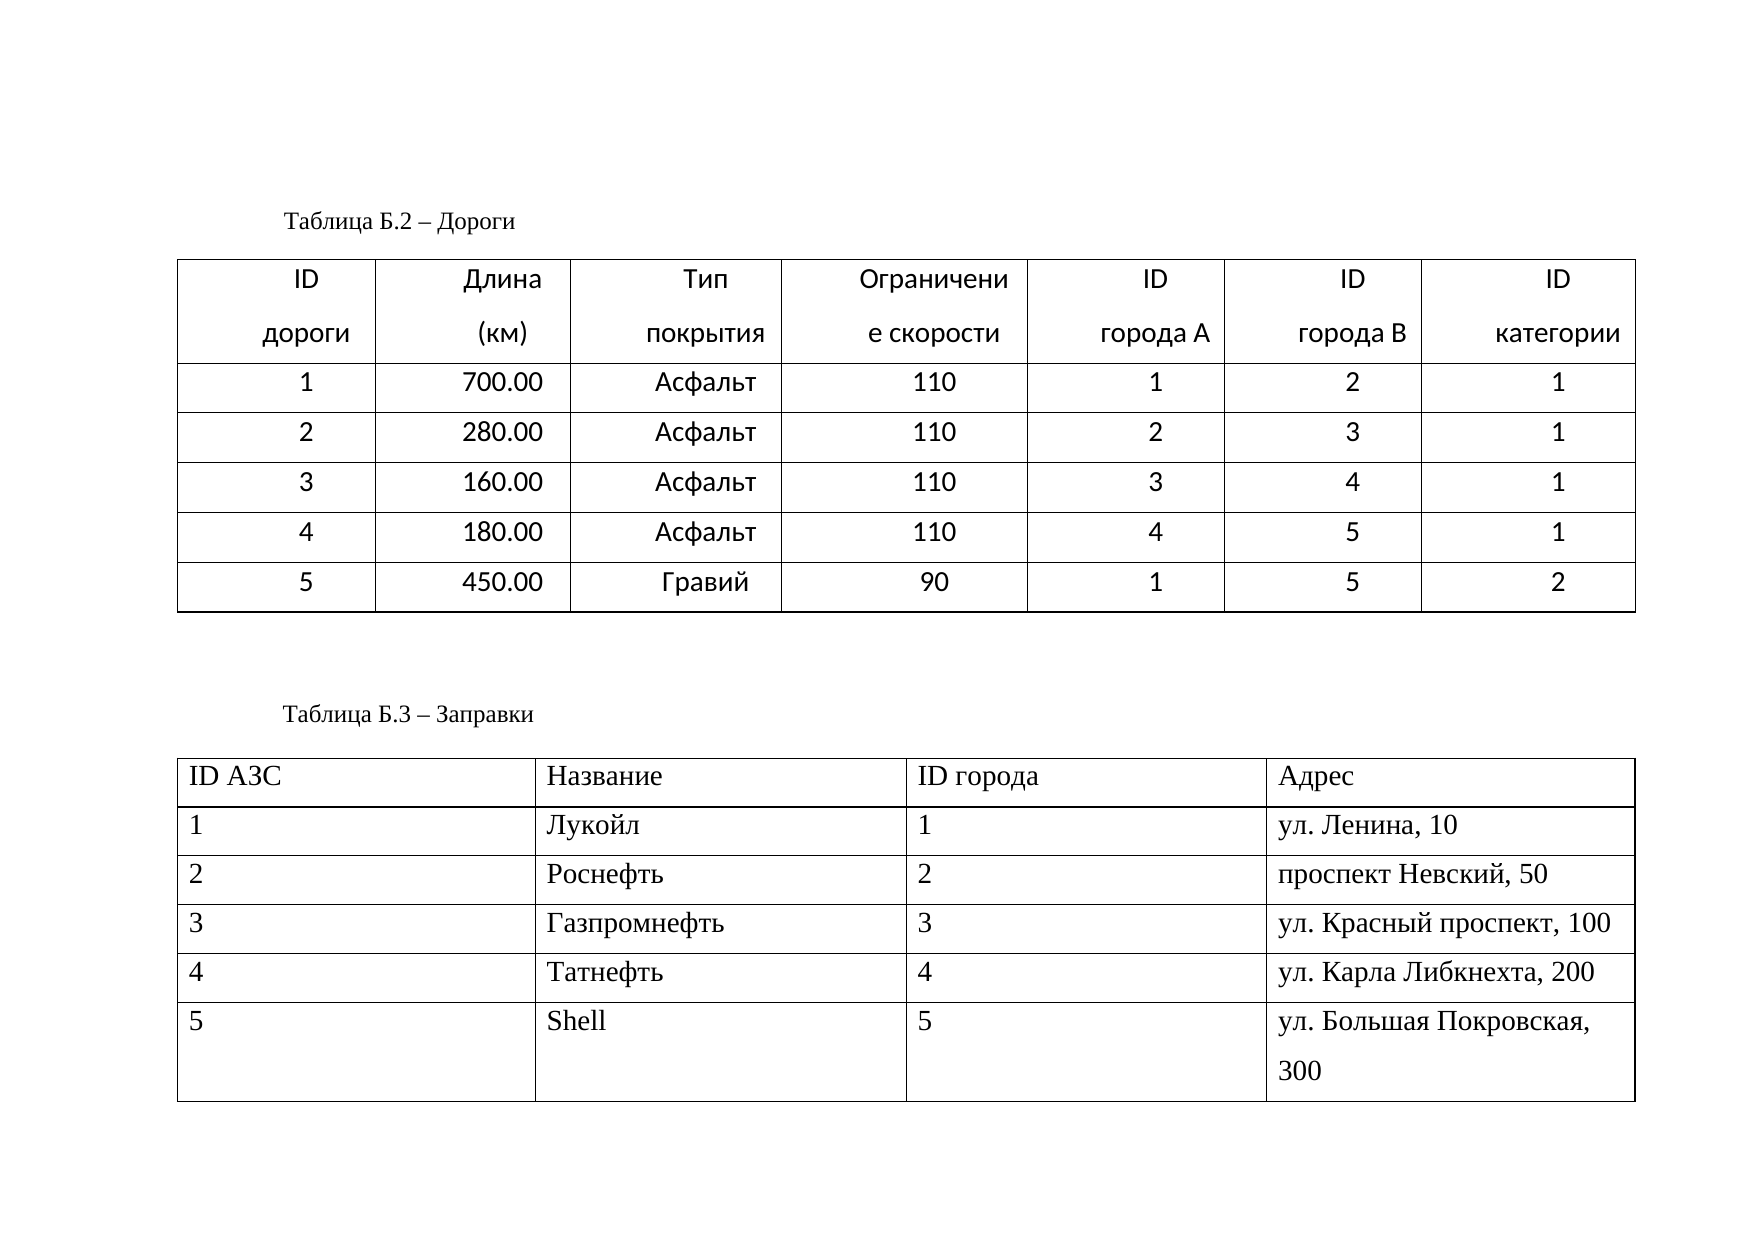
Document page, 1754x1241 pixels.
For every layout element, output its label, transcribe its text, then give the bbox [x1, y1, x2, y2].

table_cell 1 [1028, 563, 1224, 611]
table_header ID АЗС [178, 759, 535, 806]
table_header Название [536, 759, 906, 806]
table_cell 5 [1225, 513, 1421, 562]
table_cell 450.00 [376, 563, 570, 611]
table_cell 2 [178, 856, 535, 904]
table_cell 700.00 [376, 364, 570, 412]
table_cell Асфальт [571, 413, 781, 462]
table_cell 160.00 [376, 463, 570, 512]
table_cell 5 [1225, 563, 1421, 611]
table_header Ограничение скорости [782, 260, 1027, 362]
table_cell 4 [178, 954, 535, 1002]
table_cell 2 [1225, 364, 1421, 412]
table_cell ул. Большая Покровская, 300 [1267, 1003, 1634, 1101]
table_cell 1 [1422, 364, 1635, 412]
table_cell 3 [178, 905, 535, 953]
table_header Длина (км) [376, 260, 570, 362]
table_cell 1 [178, 364, 375, 412]
table_cell Асфальт [571, 513, 781, 562]
table_cell 2 [907, 856, 1266, 904]
table_cell 3 [1028, 463, 1224, 512]
table_cell 1 [1422, 463, 1635, 512]
table_header ID города [907, 759, 1266, 806]
table_cell Асфальт [571, 364, 781, 412]
table_cell Роснефть [536, 856, 906, 904]
table_cell 1 [1422, 513, 1635, 562]
table_cell 2 [1422, 563, 1635, 611]
table_cell Татнефть [536, 954, 906, 1002]
text Таблица Б.3 – Заправки [177, 699, 1636, 728]
table_cell 2 [178, 413, 375, 462]
table_cell 110 [782, 513, 1027, 562]
table_cell ул. Карла Либкнехта, 200 [1267, 954, 1634, 1002]
table_cell Газпромнефть [536, 905, 906, 953]
table_cell 5 [178, 563, 375, 611]
table_cell Лукойл [536, 808, 906, 855]
table_cell ул. Красный проспект, 100 [1267, 905, 1634, 953]
table_cell проспект Невский, 50 [1267, 856, 1634, 904]
table_cell 4 [1028, 513, 1224, 562]
table_cell Гравий [571, 563, 781, 611]
table_cell 280.00 [376, 413, 570, 462]
table_cell 4 [1225, 463, 1421, 512]
table_cell ул. Ленина, 10 [1267, 808, 1634, 855]
table_header ID города A [1028, 260, 1224, 362]
table_header ID города B [1225, 260, 1421, 362]
table_cell 3 [1225, 413, 1421, 462]
table_cell 2 [1028, 413, 1224, 462]
table_header Адрес [1267, 759, 1634, 806]
table_cell 3 [907, 905, 1266, 953]
table_cell 110 [782, 364, 1027, 412]
table_cell 90 [782, 563, 1027, 611]
table_header Тип покрытия [571, 260, 781, 362]
table_cell Shell [536, 1003, 906, 1101]
table_cell 1 [178, 808, 535, 855]
table_header ID дороги [178, 260, 375, 362]
table_cell Асфальт [571, 463, 781, 512]
table_cell 1 [1028, 364, 1224, 412]
table_cell 5 [907, 1003, 1266, 1101]
table_cell 1 [1422, 413, 1635, 462]
table_cell 4 [178, 513, 375, 562]
table_cell 1 [907, 808, 1266, 855]
table_cell 110 [782, 463, 1027, 512]
table_cell 180.00 [376, 513, 570, 562]
table_cell 5 [178, 1003, 535, 1101]
table_cell 110 [782, 413, 1027, 462]
table_cell 3 [178, 463, 375, 512]
table_cell 4 [907, 954, 1266, 1002]
table_header ID категории [1422, 260, 1635, 362]
text Таблица Б.2 – Дороги [177, 206, 1636, 235]
